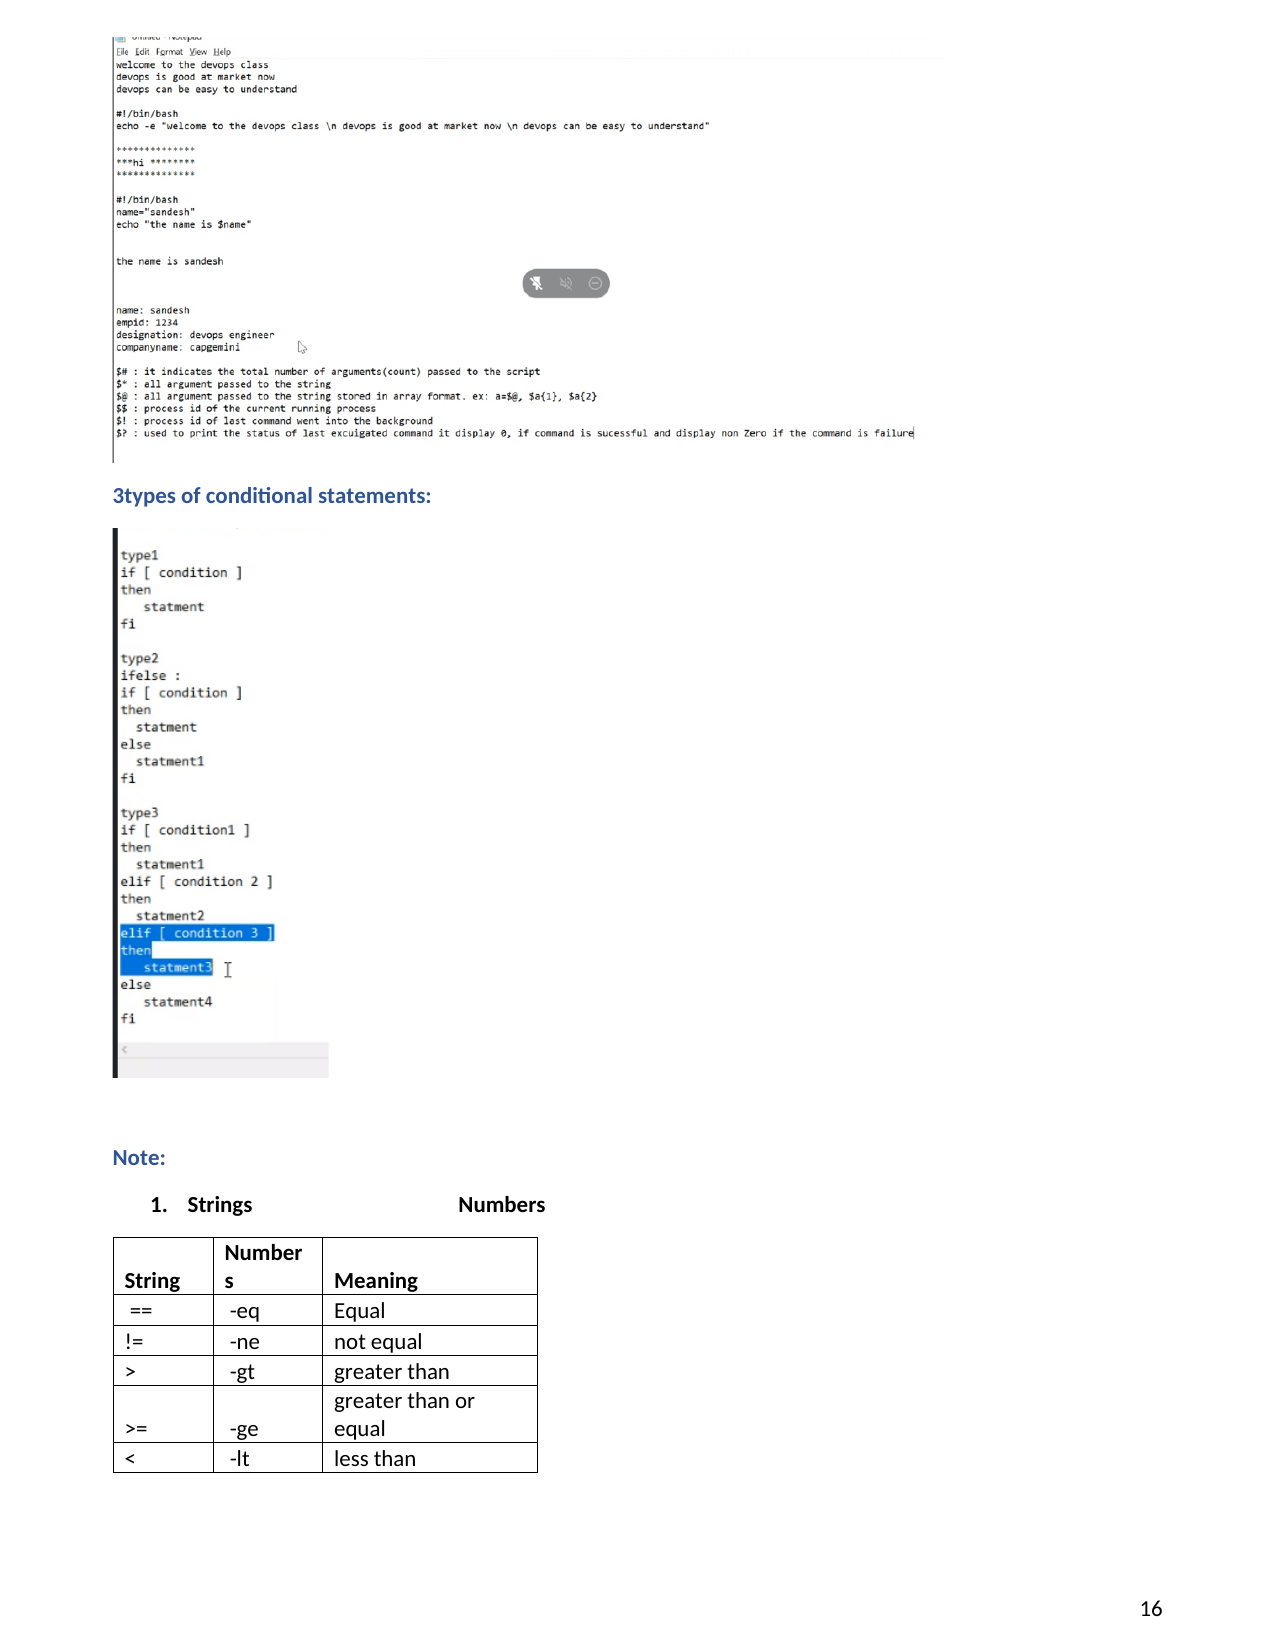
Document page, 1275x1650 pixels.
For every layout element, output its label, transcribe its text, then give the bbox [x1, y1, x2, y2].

table_cell greater than [323, 1356, 537, 1385]
table_cell != [114, 1326, 213, 1355]
table_cell -gt [214, 1356, 322, 1385]
table_cell -ne [214, 1326, 322, 1355]
table_cell -eq [214, 1295, 322, 1324]
table_cell not equal [323, 1326, 537, 1355]
table_header Meaning [323, 1238, 537, 1294]
table_cell less than [323, 1443, 537, 1472]
table_header Numbers [214, 1238, 322, 1294]
picture [112, 37, 945, 463]
text Note: [112, 1143, 1162, 1172]
table_cell -ge [214, 1386, 322, 1442]
table_cell > [114, 1356, 213, 1385]
table_cell >= [114, 1386, 213, 1442]
table_cell greater than or equal [323, 1386, 537, 1442]
table_cell < [114, 1443, 213, 1472]
table_cell == [114, 1295, 213, 1324]
table_header String [114, 1238, 213, 1294]
text 3types of conditional statements: [112, 481, 1162, 509]
table_cell Equal [323, 1295, 537, 1324]
list Strings Numbers [150, 1190, 1162, 1218]
picture [112, 528, 329, 1078]
table_cell -lt [214, 1443, 322, 1472]
